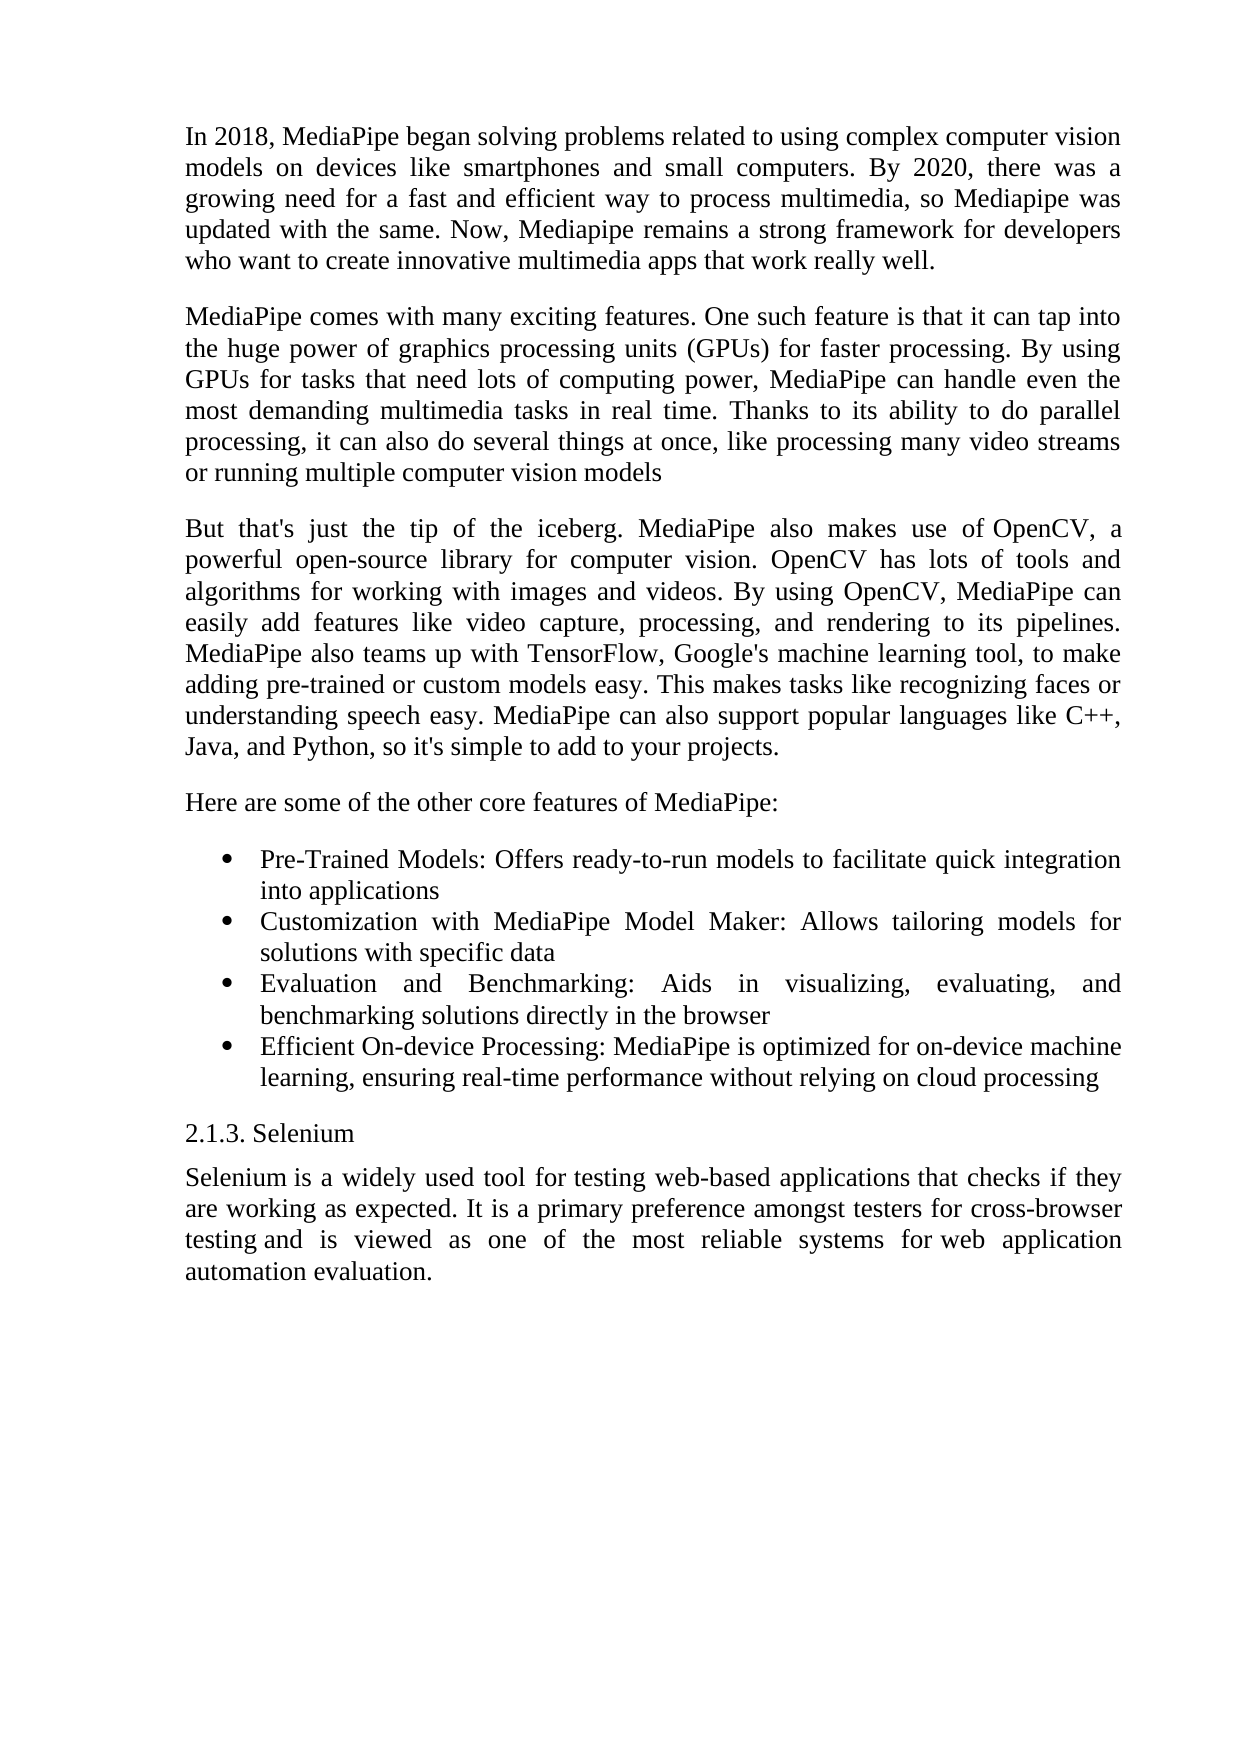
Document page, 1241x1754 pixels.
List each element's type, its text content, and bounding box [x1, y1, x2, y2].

text Selenium is a widely used tool for testing web-based applications that checks if they are working as expected. It is a primary preference amongst testers for cross-browser testing and is viewed as one of the most reliable systems for web application automation evaluation. [185, 1161, 1122, 1286]
text Here are some of the other core features of MediaPipe: [185, 787, 1122, 818]
list Evaluation and Benchmarking: Aids in visualizing, evaluating, and benchmarking solutions directly in the browser​ [222, 967, 1122, 1030]
list Efficient On-device Processing: MediaPipe is optimized for on-device machine learning, ensuring real-time performance without relying on cloud processing [222, 1030, 1122, 1092]
subtitle 2.1.3. Selenium [185, 1117, 1122, 1148]
list Customization with MediaPipe Model Maker: Allows tailoring models for solutions with specific data​ [222, 905, 1122, 967]
list Pre-Trained Models: Offers ready-to-run models to facilitate quick integration into applications​ [222, 843, 1122, 905]
text MediaPipe comes with many exciting features. One such feature is that it can tap into the huge power of graphics processing units (GPUs) for faster processing. By using GPUs for tasks that need lots of computing power, MediaPipe can handle even the most demanding multimedia tasks in real time. Thanks to its ability to do parallel processing, it can also do several things at once, like processing many video streams or running multiple computer vision models [185, 301, 1122, 487]
text In 2018, MediaPipe began solving problems related to using complex computer vision models on devices like smartphones and small computers. By 2020, there was a growing need for a fast and efficient way to process multimedia, so Mediapipe was updated with the same. Now, Mediapipe remains a strong framework for developers who want to create innovative multimedia apps that work really well. [185, 120, 1122, 276]
text But that's just the tip of the iceberg. MediaPipe also makes use of OpenCV, a powerful open-source library for computer vision. OpenCV has lots of tools and algorithms for working with images and videos. By using OpenCV, MediaPipe can easily add features like video capture, processing, and rendering to its pipelines. MediaPipe also teams up with TensorFlow, Google's machine learning tool, to make adding pre-trained or custom models easy. This makes tasks like recognizing faces or understanding speech easy. MediaPipe can also support popular languages like C++, Java, and Python, so it's simple to add to your projects. [185, 512, 1122, 762]
